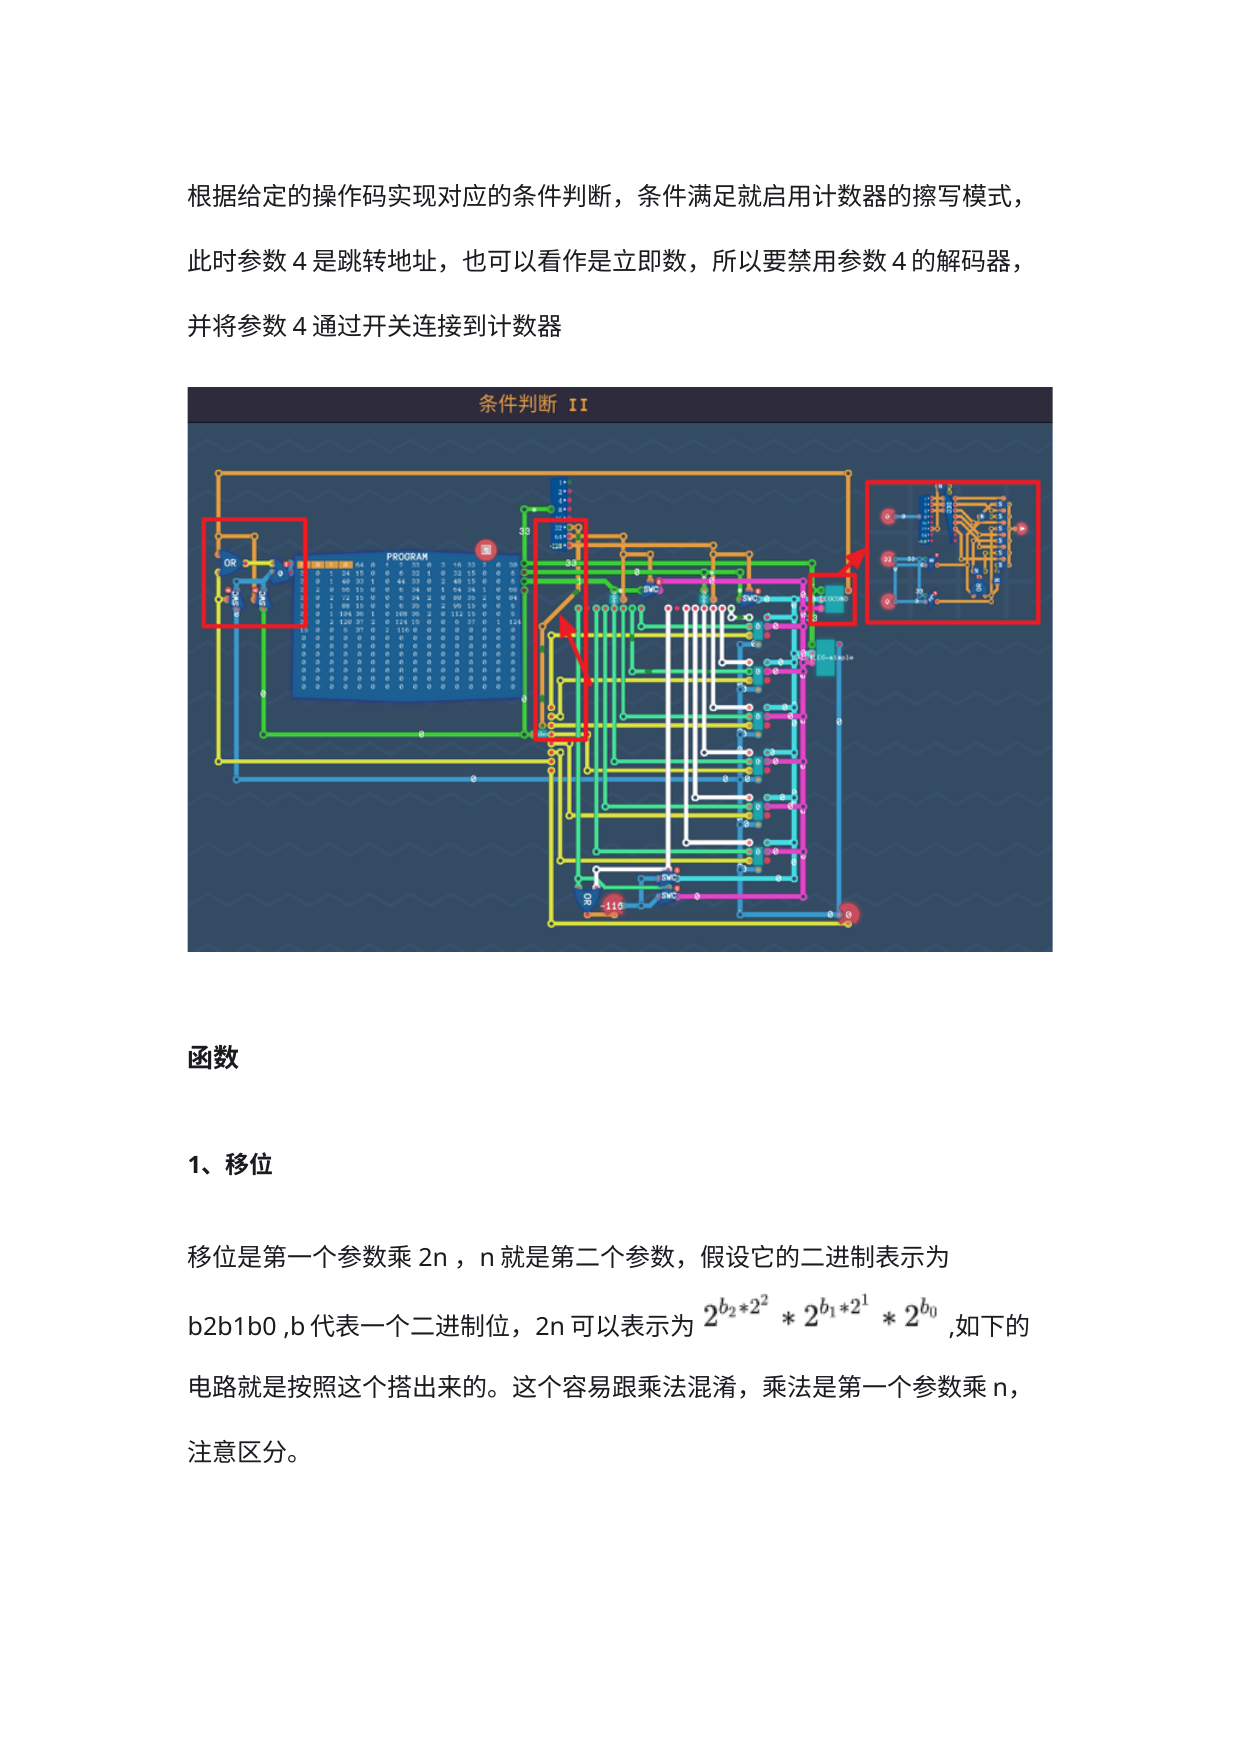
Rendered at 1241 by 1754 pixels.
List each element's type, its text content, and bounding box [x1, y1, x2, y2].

picture [700, 1288, 943, 1336]
picture [187, 387, 1053, 952]
text 1、移位 [187, 1130, 1053, 1195]
text 函数 [187, 1024, 1053, 1089]
text 移位是第一个参数乘 2n ，n就是第二个参数，假设它的二进制表示为 b2b1b0 ,b代表一个二进制位，2n可以表示为 ,如下的电路就是按照这个搭出来的。这个容易跟乘法混淆，乘法是第一个参数乘n，注意区分。 [187, 1223, 1053, 1483]
text 根据给定的操作码实现对应的条件判断，条件满足就启用计数器的擦写模式，此时参数4是跳转地址，也可以看作是立即数，所以要禁用参数4的解码器，并将参数4通过开关连接到计数器 [187, 162, 1053, 357]
